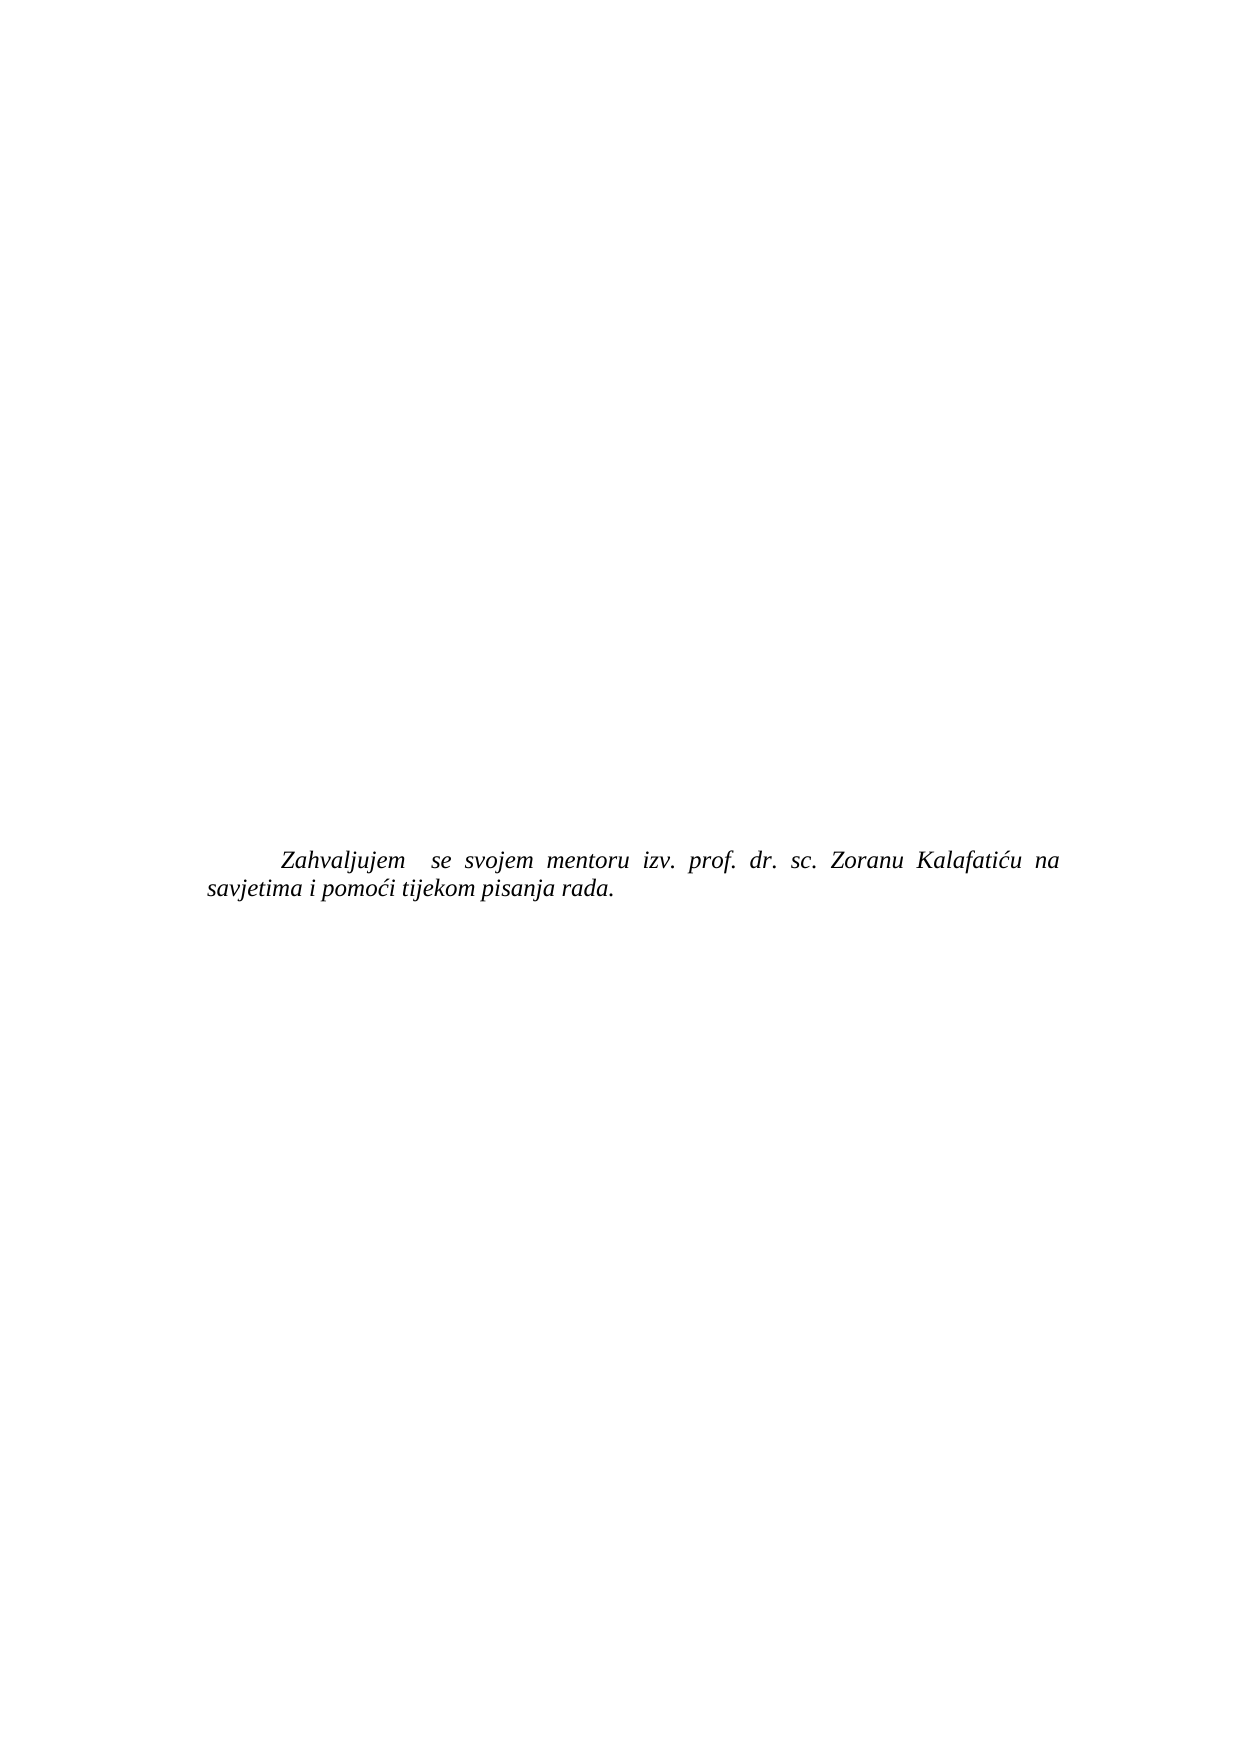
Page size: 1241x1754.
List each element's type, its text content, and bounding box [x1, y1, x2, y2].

text Zahvaljujem se svojem mentoru izv. prof. dr. sc. Zoranu Kalafatiću na savjetima i pomoći tijekom pisanja rada. [207, 845, 1063, 902]
